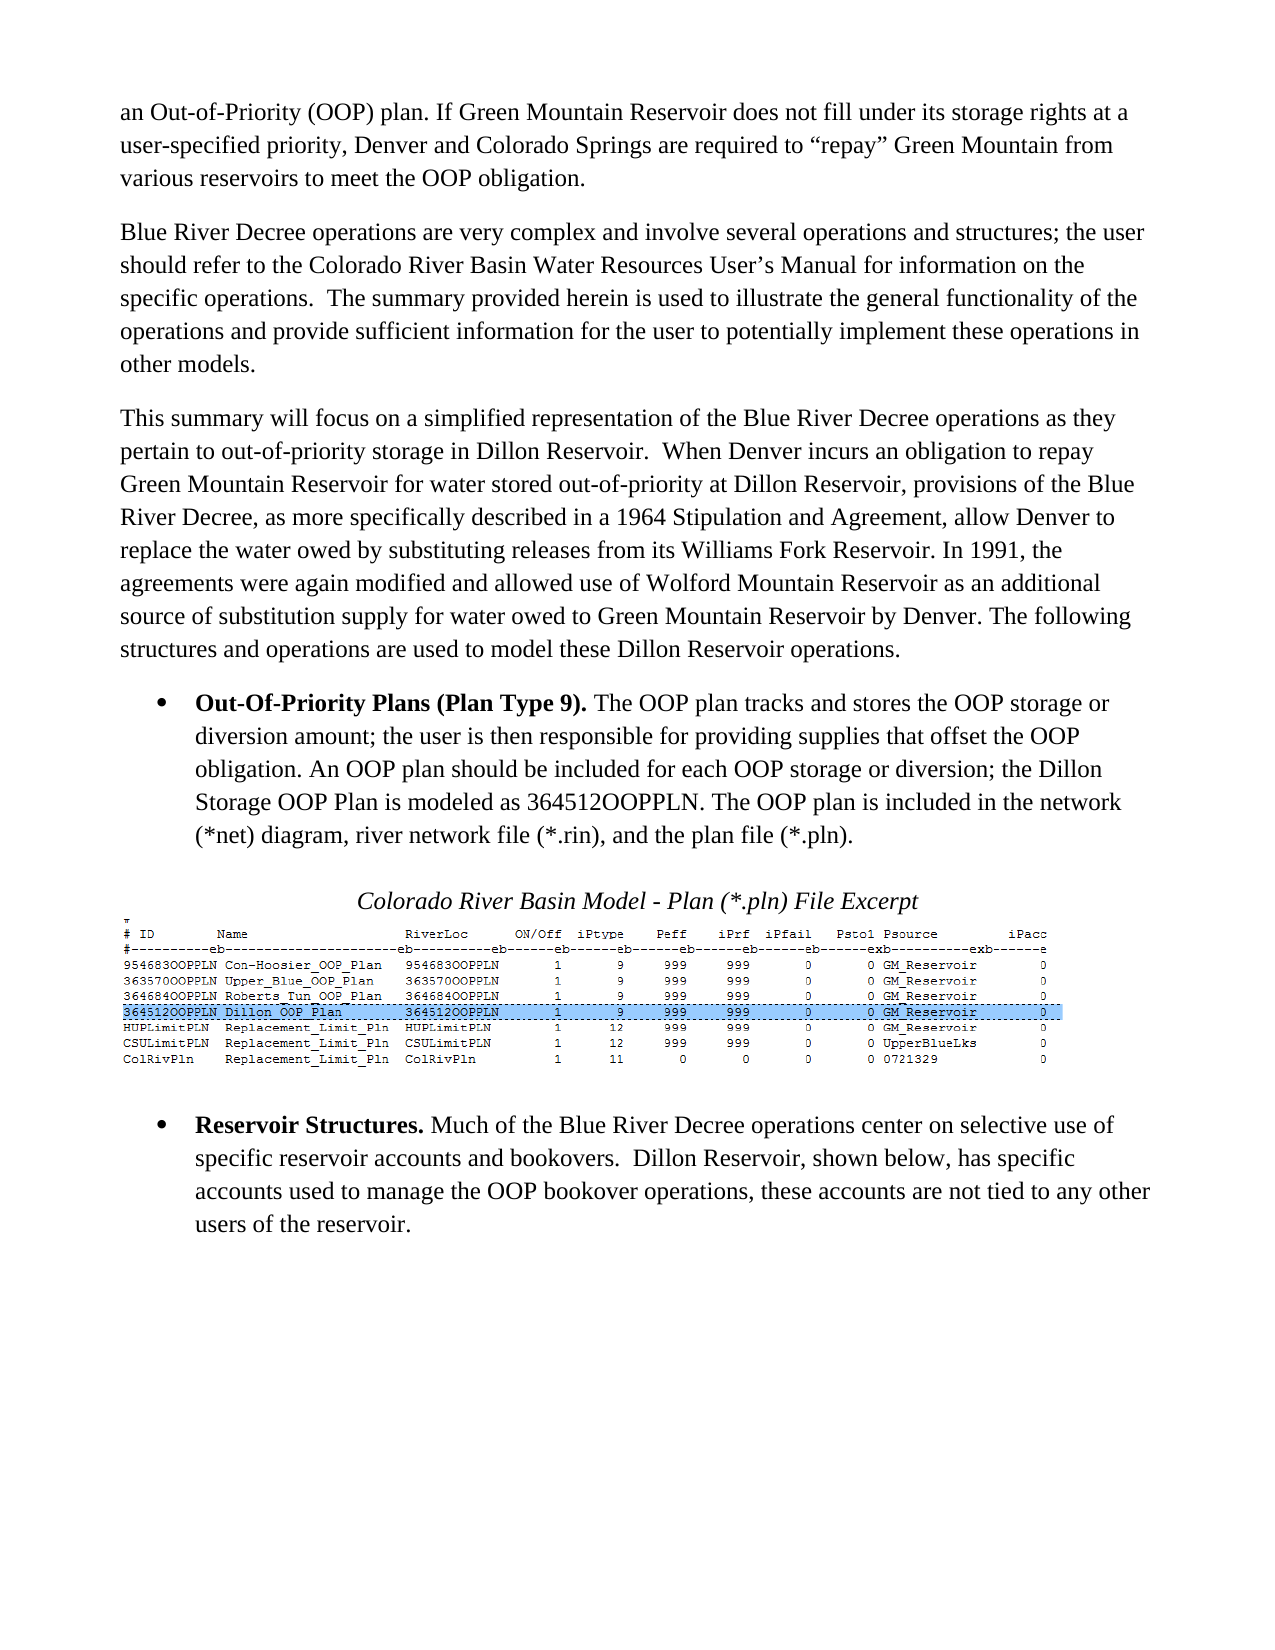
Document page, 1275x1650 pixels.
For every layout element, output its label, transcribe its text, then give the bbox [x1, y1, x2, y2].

list Out-Of-Priority Plans (Plan Type 9). The OOP plan tracks and stores the OOP storage or diversion amount; the user is then responsible for providing supplies that offset the OOP obligation. An OOP plan should be included for each OOP storage or diversion; the Dillon Storage OOP Plan is modeled as 364512OOPPLN. The OOP plan is included in the network (*net) diagram, river network file (*.rin), and the plan file (*.pln). [157, 688, 1155, 849]
picture [120, 919, 1063, 1086]
text Blue River Decree operations are very complex and involve several operations and structures; the user should refer to the Colorado River Basin Water Resources User’s Manual for information on the specific operations. The summary provided herein is used to illustrate the general functionality of the operations and provide sufficient information for the user to potentially implement these operations in other models. [120, 217, 1155, 378]
list Reservoir Structures. Much of the Blue River Decree operations center on selective use of specific reservoir accounts and bookovers. Dillon Reservoir, shown below, has specific accounts used to manage the OOP bookover operations, these accounts are not tied to any other users of the reservoir. [157, 1110, 1155, 1238]
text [120, 97, 1155, 192]
text This summary will focus on a simplified representation of the Blue River Decree operations as they pertain to out-of-priority storage in Dillon Reservoir. When Denver incurs an obligation to repay Green Mountain Reservoir for water stored out-of-priority at Dillon Reservoir, provisions of the Blue River Decree, as more specifically described in a 1964 Stipulation and Agreement, allow Denver to replace the water owed by substituting releases from its Williams Fork Reservoir. In 1991, the agreements were again modified and allowed use of Wolford Mountain Reservoir as an additional source of substitution supply for water owed to Green Mountain Reservoir by Denver. The following structures and operations are used to model these Dillon Reservoir operations. [120, 403, 1155, 663]
text Colorado River Basin Model - Plan (*.pln) File Excerpt [120, 886, 1155, 915]
